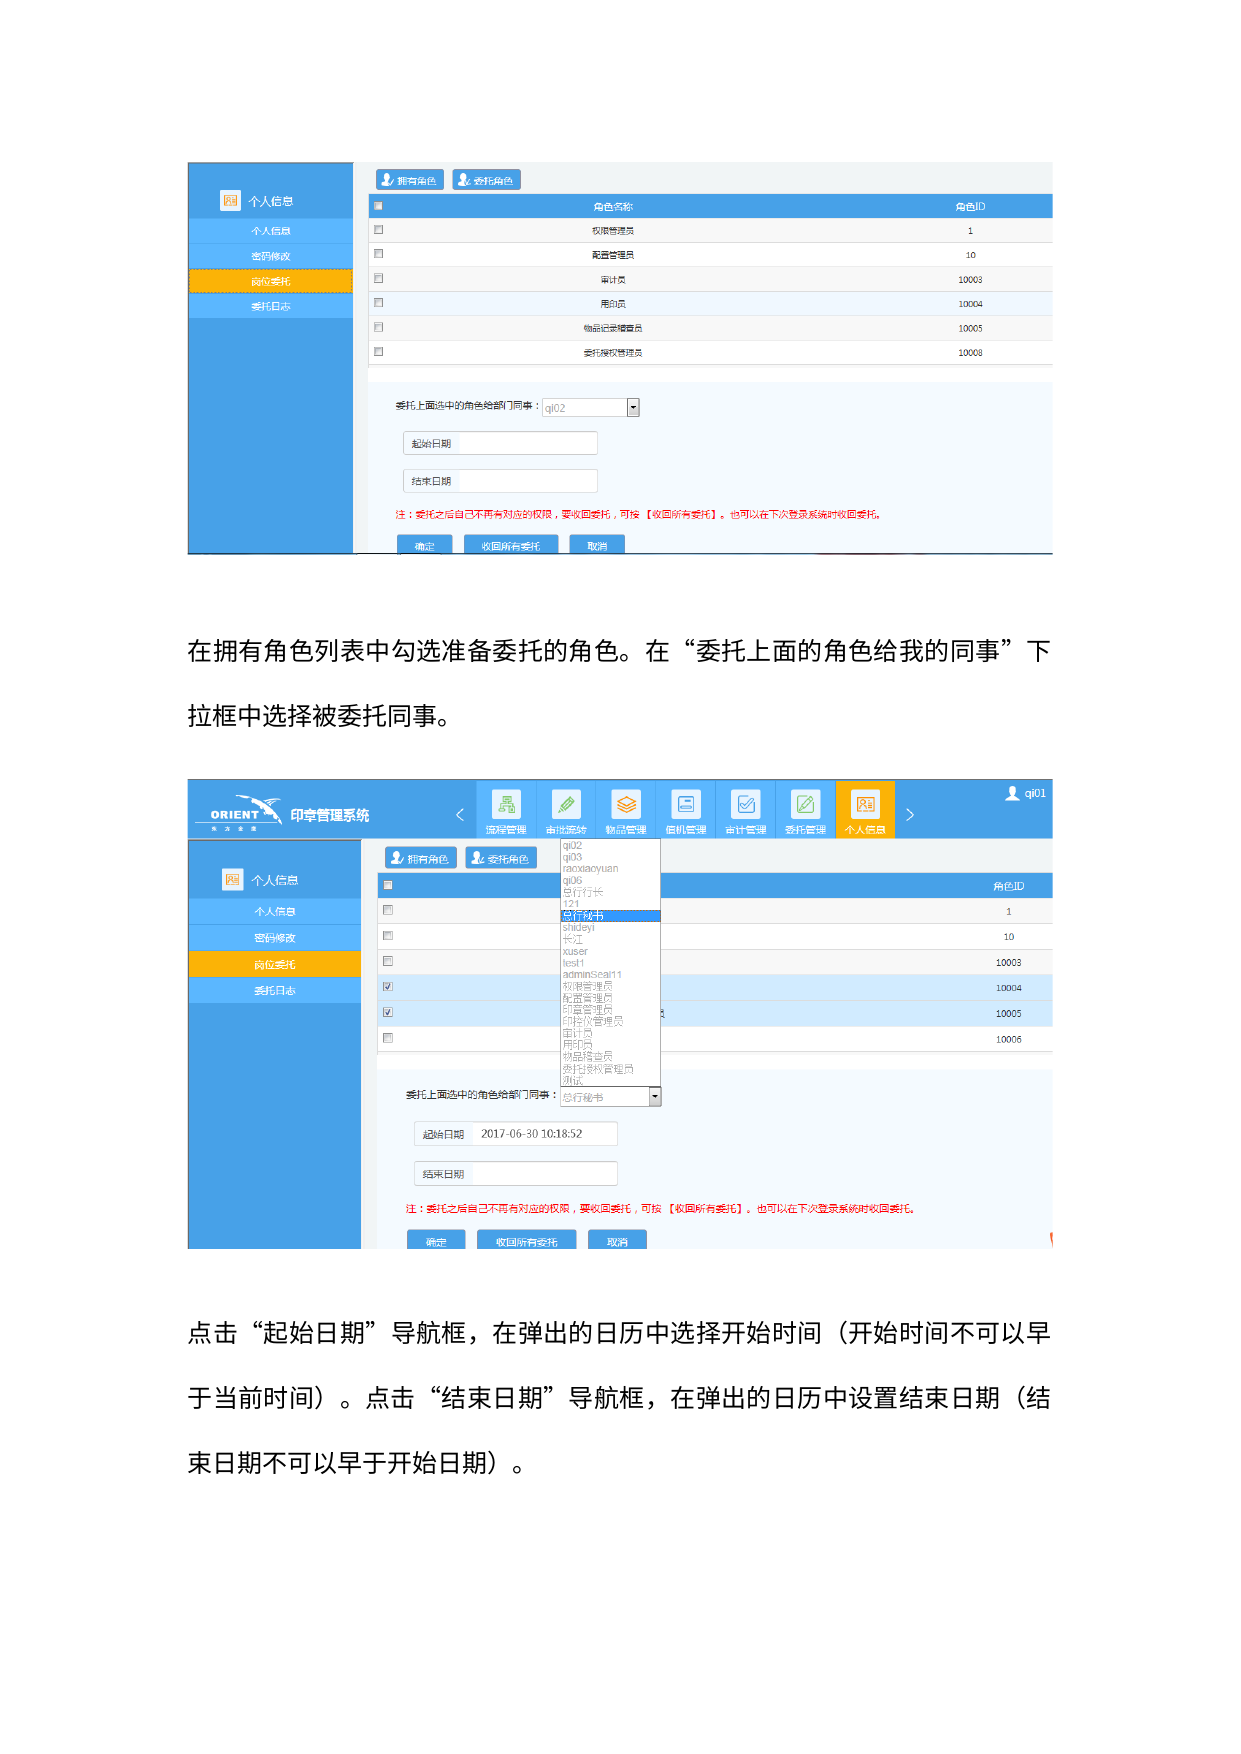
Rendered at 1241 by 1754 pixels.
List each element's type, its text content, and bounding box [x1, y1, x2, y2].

text 在拥有角色列表中勾选准备委托的角色。在“委托上面的角色给我的同事”下拉框中选择被委托同事。 [187, 617, 1053, 747]
text 点击“起始日期”导航框，在弹出的日历中选择开始时间（开始时间不可以早于当前时间）。点击“结束日期”导航框，在弹出的日历中设置结束日期（结束日期不可以早于开始日期）。 [187, 1299, 1053, 1494]
picture [187, 779, 1053, 1249]
picture [187, 162, 1053, 555]
